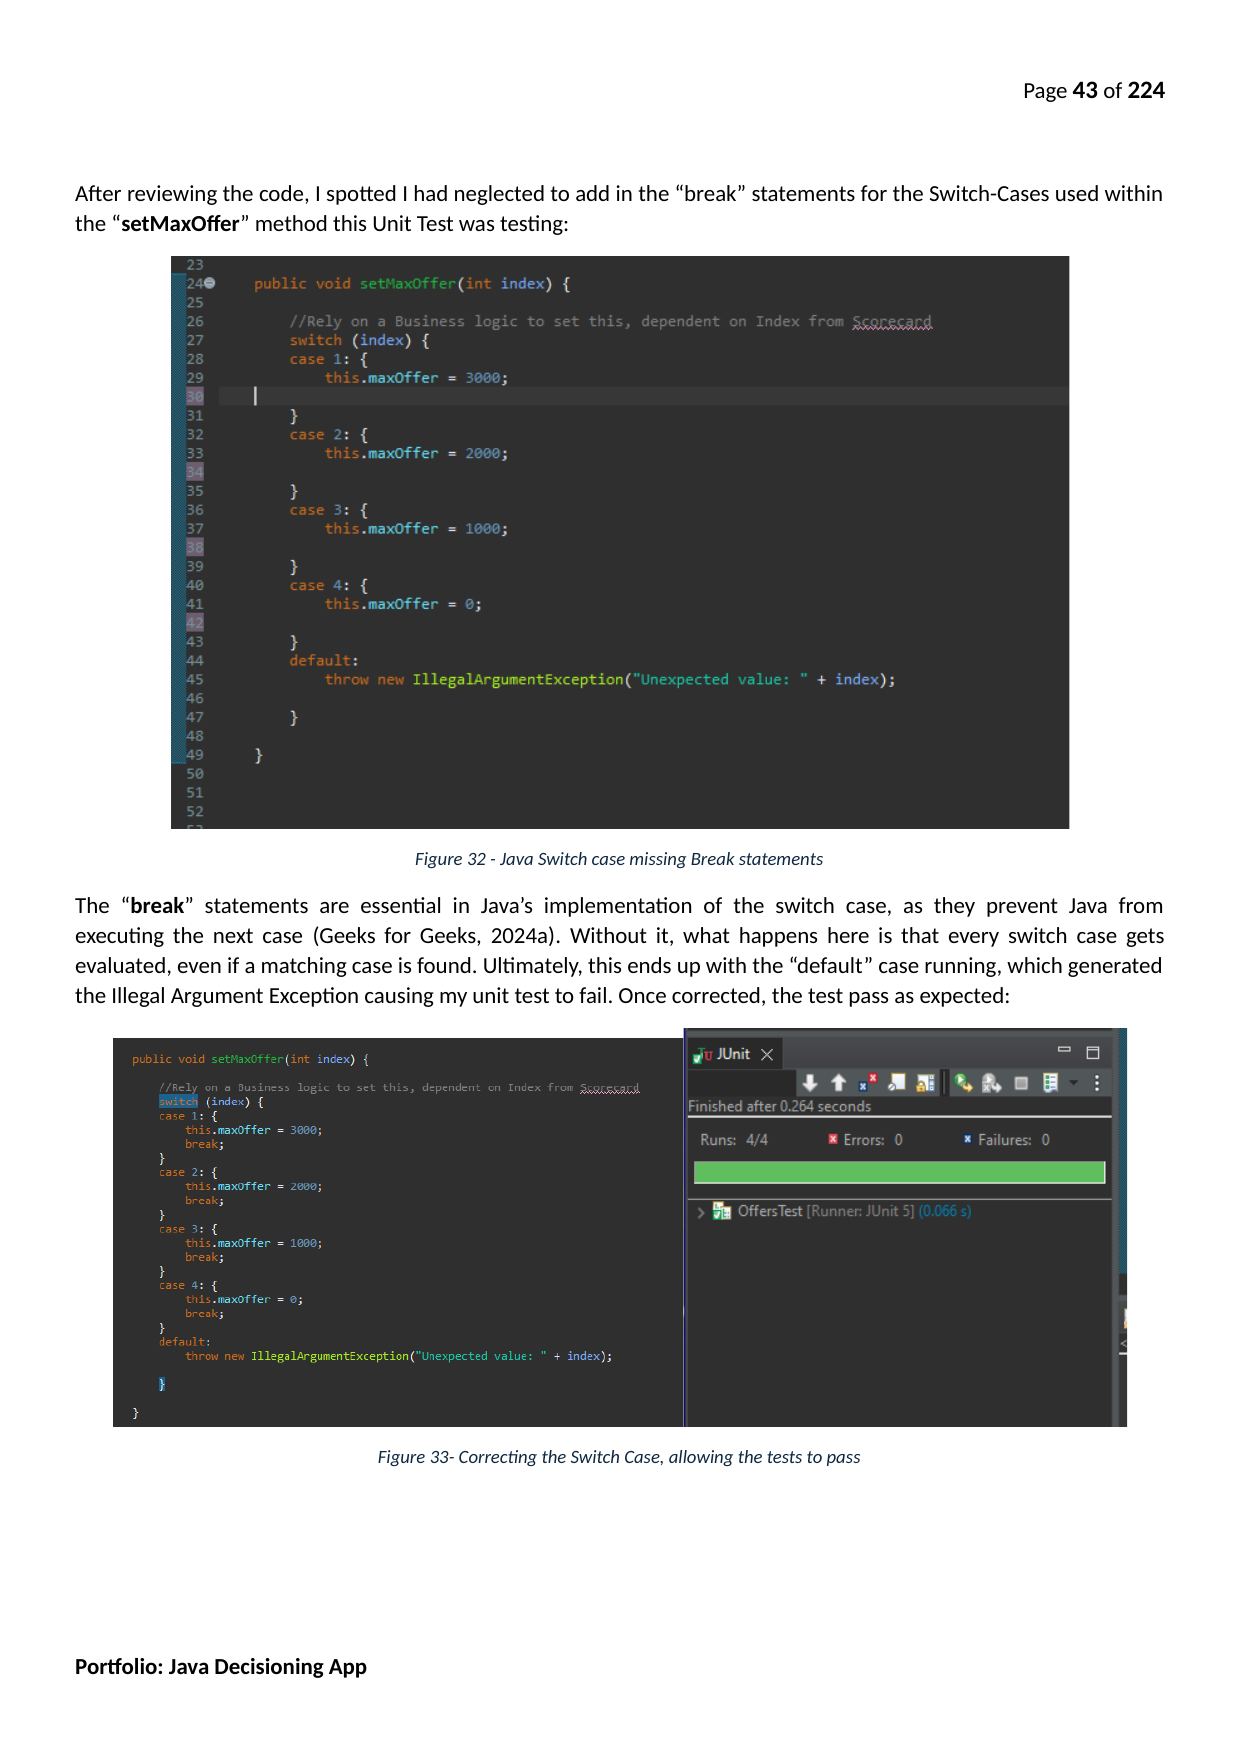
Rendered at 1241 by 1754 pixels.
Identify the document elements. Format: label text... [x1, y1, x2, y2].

picture [171, 256, 1070, 829]
text Figure 33- Correcting the Switch Case, allowing the tests to pass [75, 1445, 1165, 1468]
text Figure 32 - Java Switch case missing Break statements [75, 847, 1165, 870]
picture [113, 1028, 1128, 1427]
text After reviewing the code, I spotted I had neglected to add in the “break” statements for the Switch-Cases used within the “setMaxOffer” method this Unit Test was testing: [75, 179, 1165, 237]
text The “break” statements are essential in Java’s implementation of the switch case, as they prevent Java from executing the next case . Without it, what happens here is that every switch case gets evaluated, even if a matching case is found. Ultimately, this ends up with the “default” case running, which generated the Illegal Argument Exception causing my unit test to fail. Once corrected, the test pass as expected: [75, 891, 1165, 1009]
